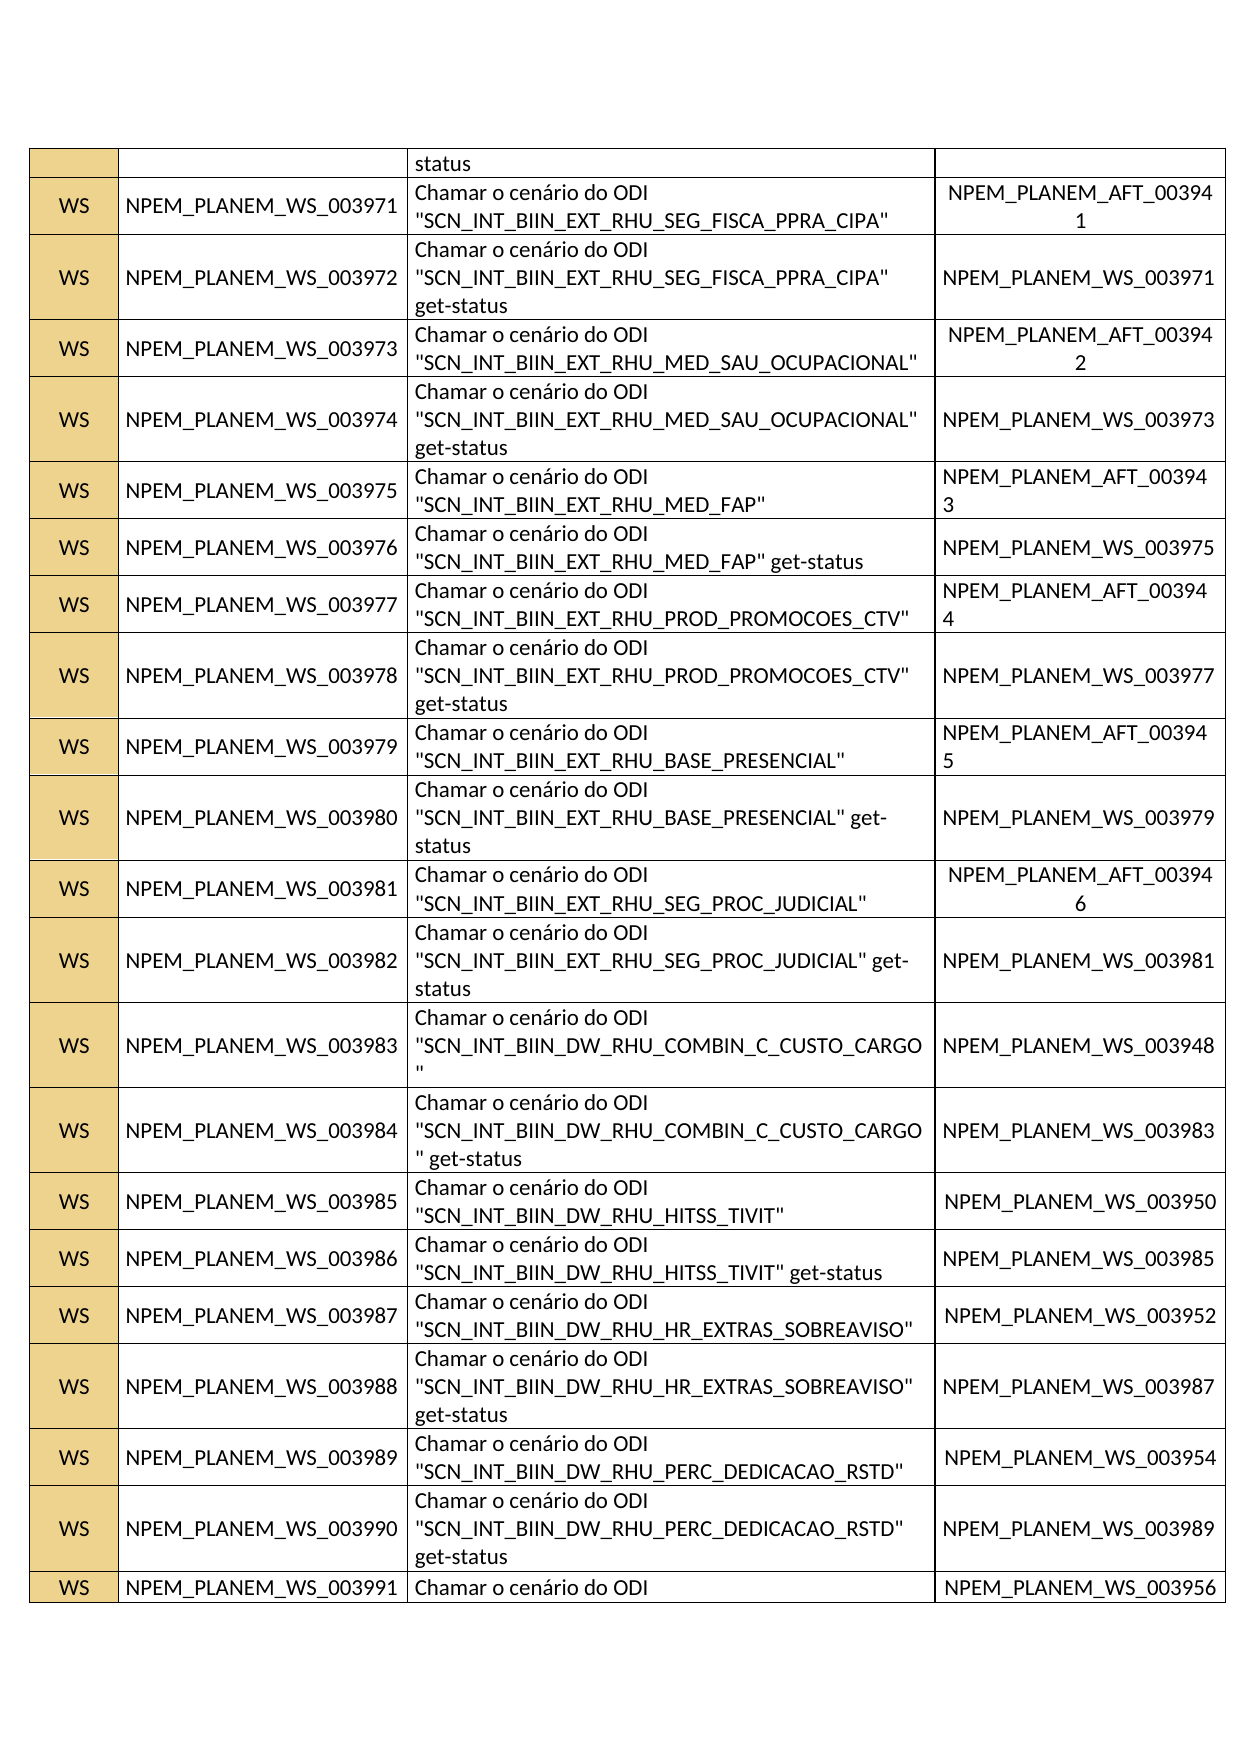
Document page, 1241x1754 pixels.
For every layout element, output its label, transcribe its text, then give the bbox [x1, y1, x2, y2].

table_cell NPEM_PLANEM_WS_003980 [119, 776, 407, 859]
table_cell Chamar o cenário do ODI "SCN_INT_BIIN_EXT_RHU_MED_SAU_OCUPACIONAL" [408, 320, 934, 376]
table_cell WS [30, 1003, 118, 1087]
table_cell NPEM_PLANEM_WS_003948 [936, 1003, 1225, 1087]
table_cell WS [30, 576, 118, 632]
table_cell NPEM_PLANEM_WS_003982 [119, 918, 407, 1002]
table_cell NPEM_PLANEM_WS_003984 [119, 1088, 407, 1172]
table_cell NPEM_PLANEM_WS_003986 [119, 1230, 407, 1286]
table_cell Chamar o cenário do ODI "SCN_INT_BIIN_DW_RHU_HR_EXTRAS_SOBREAVISO" get-status [408, 1344, 934, 1428]
table_cell NPEM_PLANEM_WS_003985 [936, 1230, 1225, 1286]
table_cell NPEM_PLANEM_WS_003981 [936, 918, 1225, 1002]
table_cell WS [30, 462, 118, 518]
table_cell WS [30, 178, 118, 234]
table_cell NPEM_PLANEM_AFT_003945 [936, 719, 1225, 774]
table_cell NPEM_PLANEM_WS_003975 [936, 519, 1225, 575]
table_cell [408, 1572, 934, 1602]
table_cell WS [30, 1572, 118, 1602]
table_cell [119, 1572, 407, 1602]
table_cell WS [30, 320, 118, 376]
table_cell Chamar o cenário do ODI "SCN_INT_BIIN_DW_RHU_COMBIN_C_CUSTO_CARGO" get-status [408, 1088, 934, 1172]
table_cell Chamar o cenário do ODI "SCN_INT_BIIN_EXT_RHU_SEG_FISCA_PPRA_CIPA" [408, 178, 934, 234]
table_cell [119, 149, 407, 177]
table_cell NPEM_PLANEM_WS_003972 [119, 235, 407, 319]
table_cell NPEM_PLANEM_WS_003979 [936, 776, 1225, 859]
table_cell NPEM_PLANEM_WS_003973 [119, 320, 407, 376]
table_cell Chamar o cenário do ODI "SCN_INT_BIIN_EXT_RHU_MED_FAP" [408, 462, 934, 518]
table_cell WS [30, 1429, 118, 1485]
table_cell Chamar o cenário do ODI "SCN_INT_BIIN_EXT_RHU_BASE_PRESENCIAL" get-status [408, 776, 934, 859]
table_cell NPEM_PLANEM_WS_003987 [119, 1287, 407, 1343]
table_cell WS [30, 235, 118, 319]
table_cell NPEM_PLANEM_WS_003977 [936, 633, 1225, 717]
table_cell NPEM_PLANEM_WS_003985 [119, 1173, 407, 1229]
table_cell NPEM_PLANEM_AFT_003946 [936, 861, 1225, 917]
table_cell Chamar o cenário do ODI "SCN_INT_BIIN_EXT_RHU_BASE_PRESENCIAL" [408, 719, 934, 774]
table_cell Chamar o cenário do ODI "SCN_INT_BIIN_EXT_RHU_SEG_PROC_JUDICIAL" get-status [408, 918, 934, 1002]
table_cell NPEM_PLANEM_WS_003979 [119, 719, 407, 774]
table_cell NPEM_PLANEM_WS_003983 [119, 1003, 407, 1087]
table_cell NPEM_PLANEM_AFT_003942 [936, 320, 1225, 376]
table_cell NPEM_PLANEM_WS_003950 [936, 1173, 1225, 1229]
table_cell WS [30, 1486, 118, 1571]
table_cell NPEM_PLANEM_WS_003989 [119, 1429, 407, 1485]
table_cell Chamar o cenário do ODI "SCN_INT_BIIN_EXT_RHU_PROD_PROMOCOES_CTV" get-status [408, 633, 934, 717]
table_cell Chamar o cenário do ODI "SCN_INT_BIIN_EXT_RHU_MED_SAU_OCUPACIONAL" get-status [408, 377, 934, 461]
table_cell Chamar o cenário do ODI "SCN_INT_BIIN_DW_RHU_HITSS_TIVIT" get-status [408, 1230, 934, 1286]
table_cell NPEM_PLANEM_WS_003975 [119, 462, 407, 518]
table_cell NPEM_PLANEM_WS_003987 [936, 1344, 1225, 1428]
table_cell WS [30, 1230, 118, 1286]
table_cell WS [30, 1344, 118, 1428]
table_cell NPEM_PLANEM_AFT_003943 [936, 462, 1225, 518]
table_cell WS [30, 1173, 118, 1229]
table_cell Chamar o cenário do ODI "SCN_INT_BIIN_EXT_RHU_SEG_PROC_JUDICIAL" [408, 861, 934, 917]
table_cell NPEM_PLANEM_WS_003973 [936, 377, 1225, 461]
table_cell WS [30, 719, 118, 774]
table_cell NPEM_PLANEM_WS_003976 [119, 519, 407, 575]
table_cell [408, 149, 934, 177]
table_cell NPEM_PLANEM_WS_003954 [936, 1429, 1225, 1485]
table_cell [936, 1572, 1225, 1602]
table_cell NPEM_PLANEM_WS_003974 [119, 377, 407, 461]
table_cell WS [30, 633, 118, 717]
table_cell NPEM_PLANEM_WS_003981 [119, 861, 407, 917]
table_cell WS [30, 918, 118, 1002]
table_cell WS [30, 1287, 118, 1343]
table_cell Chamar o cenário do ODI "SCN_INT_BIIN_DW_RHU_COMBIN_C_CUSTO_CARGO" [408, 1003, 934, 1087]
table_cell WS [30, 1088, 118, 1172]
table_cell WS [30, 861, 118, 917]
table_cell NPEM_PLANEM_AFT_003941 [936, 178, 1225, 234]
table_cell NPEM_PLANEM_WS_003988 [119, 1344, 407, 1428]
table_cell WS [30, 149, 118, 177]
table_cell Chamar o cenário do ODI "SCN_INT_BIIN_EXT_RHU_PROD_PROMOCOES_CTV" [408, 576, 934, 632]
table_cell NPEM_PLANEM_WS_003977 [119, 576, 407, 632]
table_cell NPEM_PLANEM_WS_003971 [119, 178, 407, 234]
table_cell NPEM_PLANEM_WS_003989 [936, 1486, 1225, 1571]
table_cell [936, 149, 1225, 177]
table_cell NPEM_PLANEM_WS_003952 [936, 1287, 1225, 1343]
table_cell Chamar o cenário do ODI "SCN_INT_BIIN_EXT_RHU_MED_FAP" get-status [408, 519, 934, 575]
table_cell Chamar o cenário do ODI "SCN_INT_BIIN_DW_RHU_PERC_DEDICACAO_RSTD" [408, 1429, 934, 1485]
table_cell Chamar o cenário do ODI "SCN_INT_BIIN_DW_RHU_PERC_DEDICACAO_RSTD" get-status [408, 1486, 934, 1571]
table_cell NPEM_PLANEM_WS_003983 [936, 1088, 1225, 1172]
table_cell WS [30, 776, 118, 859]
table_cell Chamar o cenário do ODI "SCN_INT_BIIN_EXT_RHU_SEG_FISCA_PPRA_CIPA" get-status [408, 235, 934, 319]
table_cell Chamar o cenário do ODI "SCN_INT_BIIN_DW_RHU_HITSS_TIVIT" [408, 1173, 934, 1229]
table_cell Chamar o cenário do ODI "SCN_INT_BIIN_DW_RHU_HR_EXTRAS_SOBREAVISO" [408, 1287, 934, 1343]
table_cell NPEM_PLANEM_WS_003990 [119, 1486, 407, 1571]
table_cell WS [30, 519, 118, 575]
table_cell NPEM_PLANEM_AFT_003944 [936, 576, 1225, 632]
table_cell NPEM_PLANEM_WS_003971 [936, 235, 1225, 319]
table_cell WS [30, 377, 118, 461]
table_cell NPEM_PLANEM_WS_003978 [119, 633, 407, 717]
